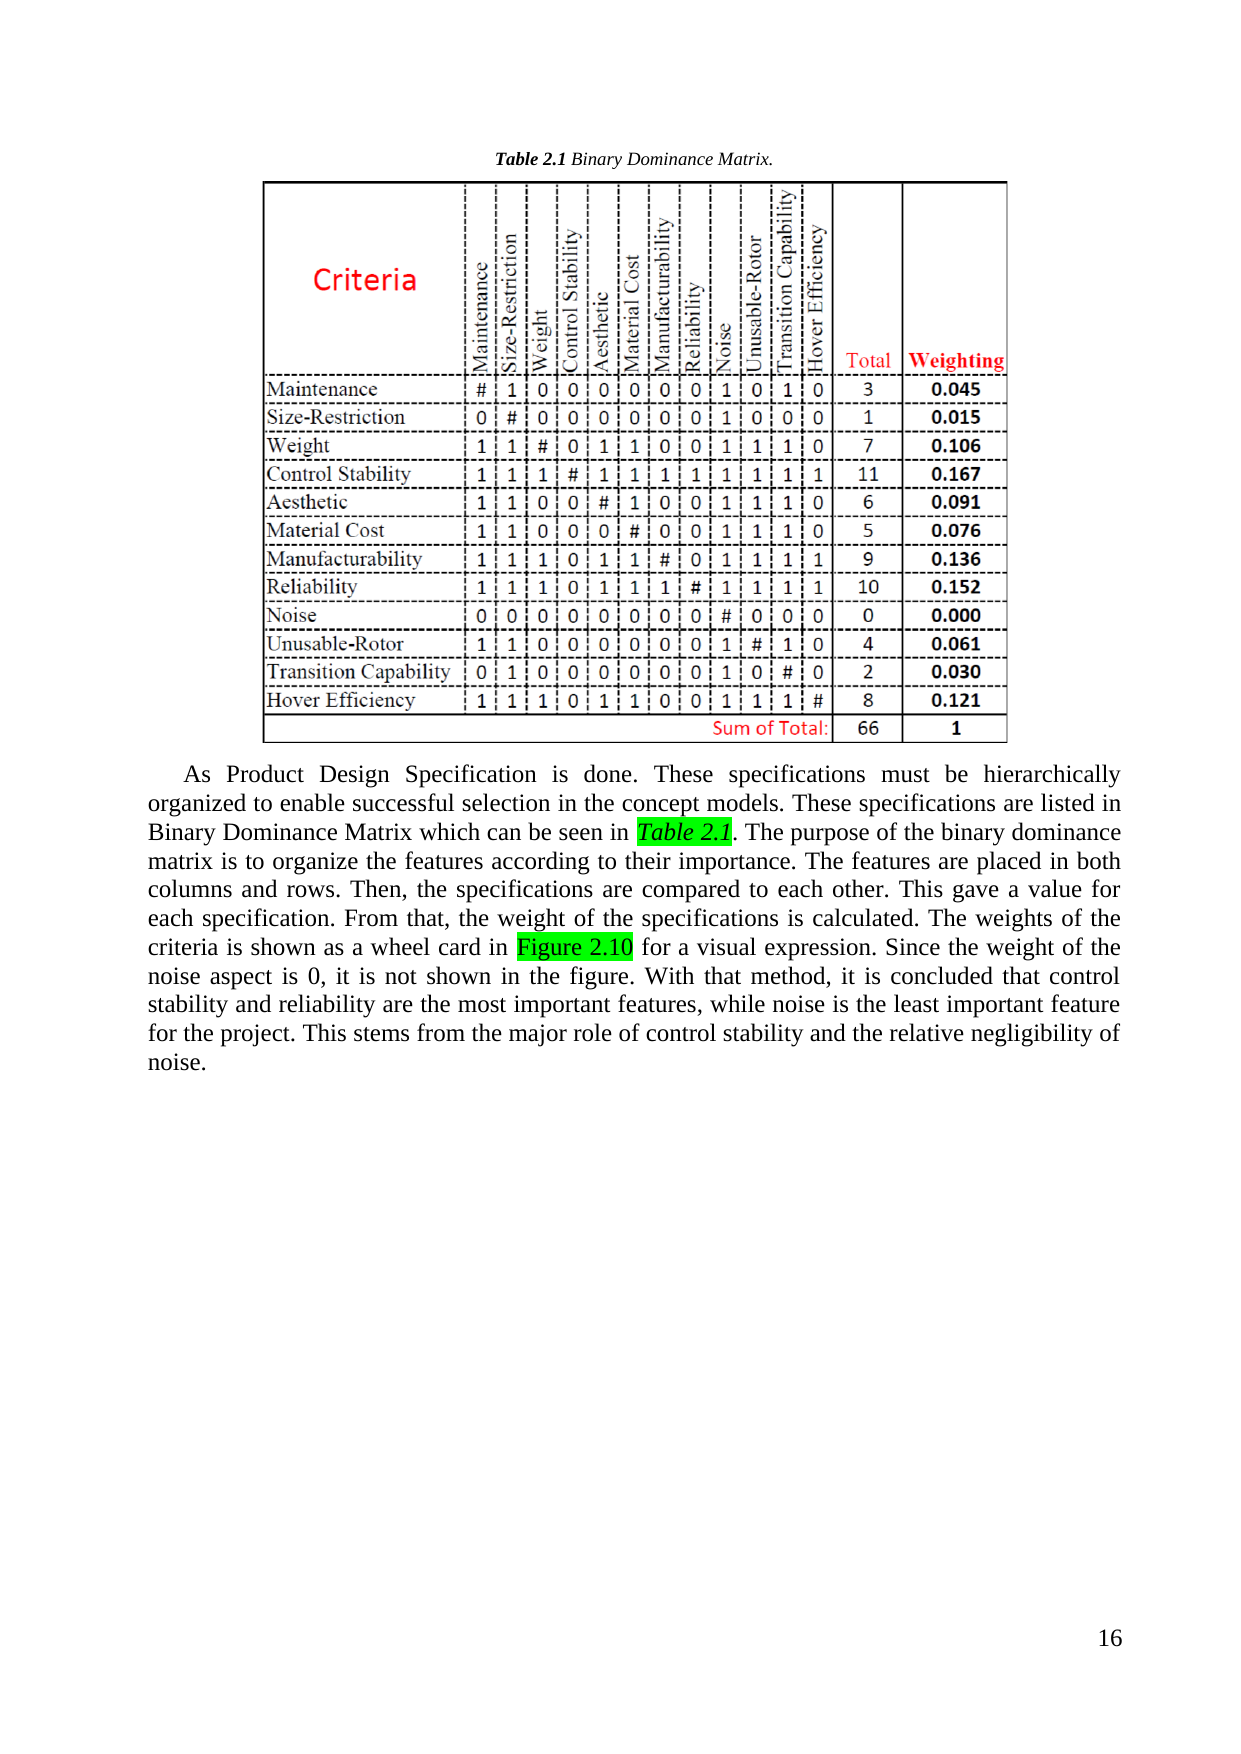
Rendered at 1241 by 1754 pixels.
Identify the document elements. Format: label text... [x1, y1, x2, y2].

text Table 2.1 Binary Dominance Matrix. [148, 148, 1122, 169]
picture [262, 181, 1008, 743]
